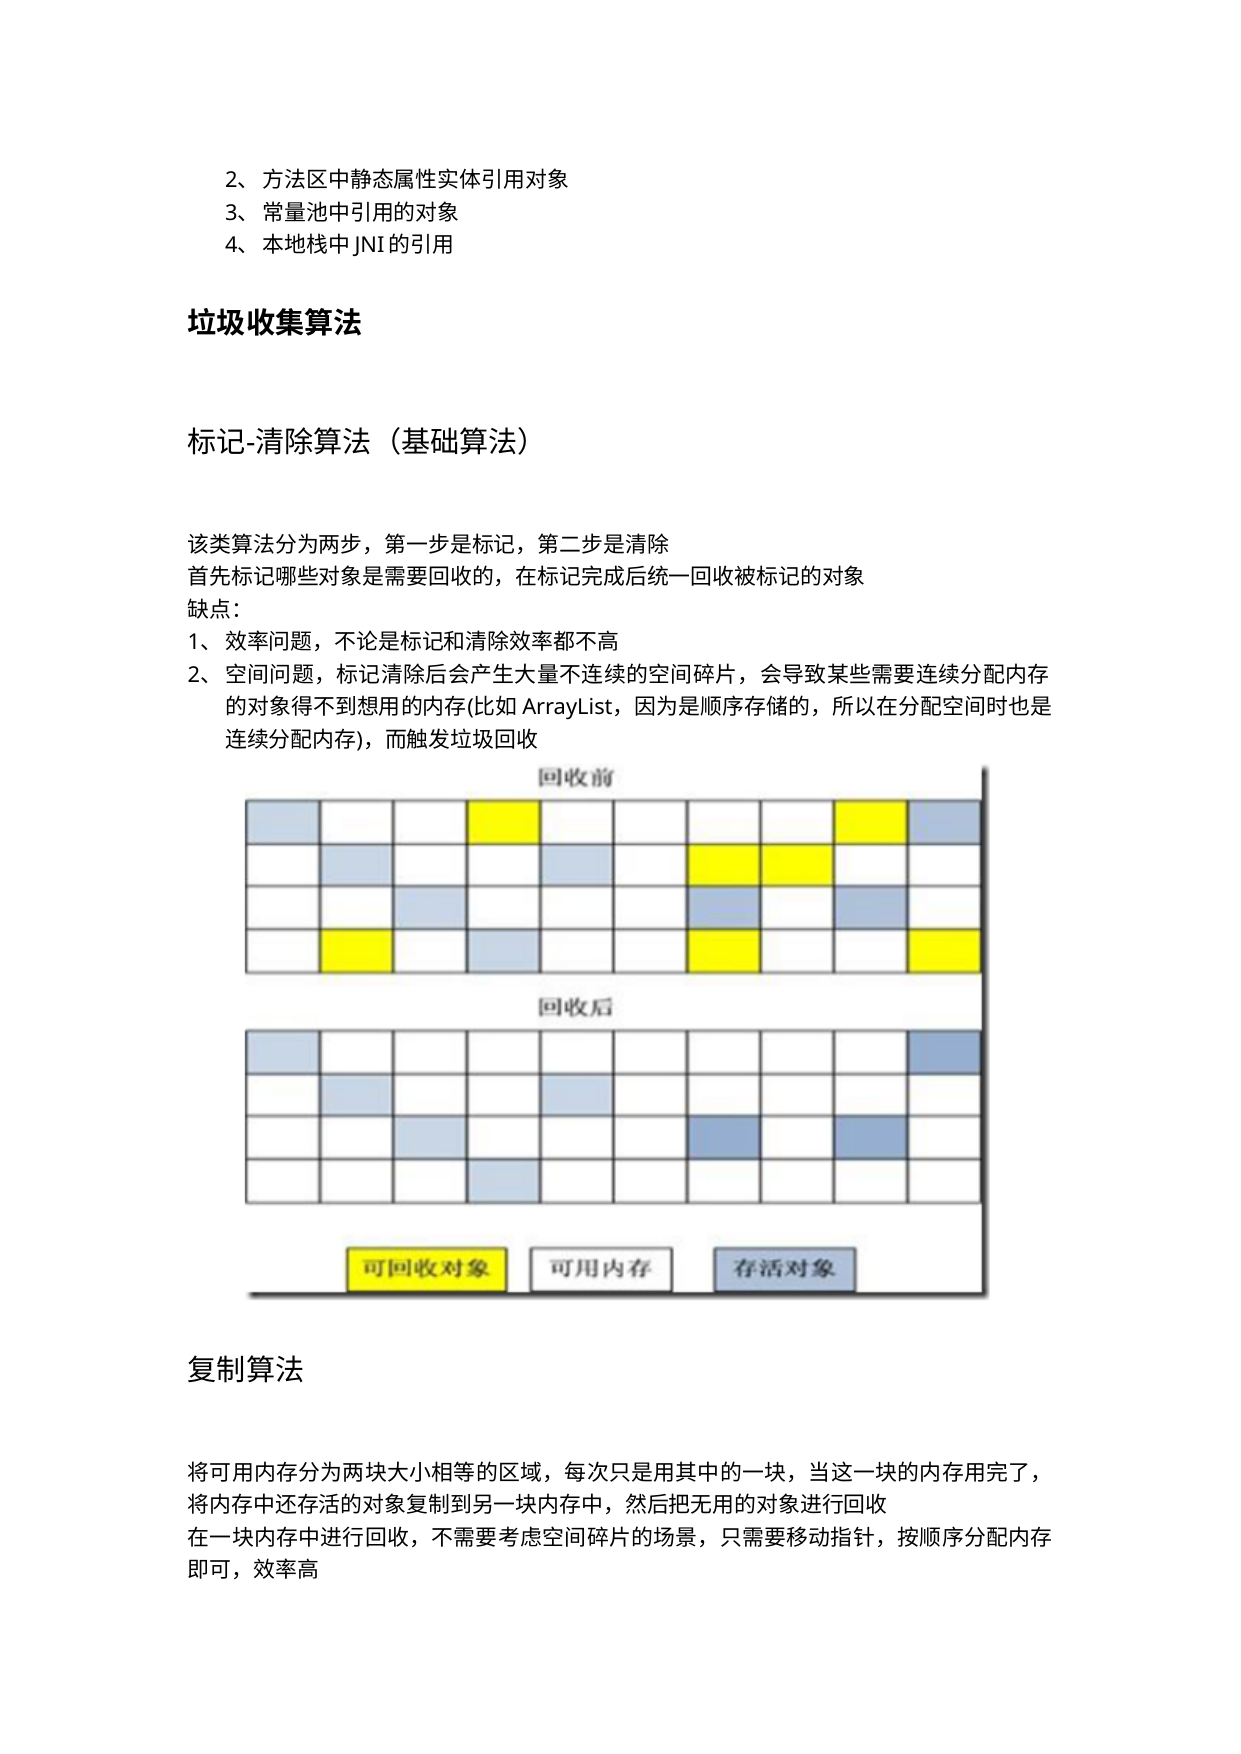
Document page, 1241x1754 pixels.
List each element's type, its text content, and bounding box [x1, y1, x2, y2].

picture [225, 753, 1004, 1305]
subtitle 垃圾收集算法 [187, 289, 1053, 354]
list 本地栈中JNI的引用 [225, 227, 1053, 259]
subtitle 复制算法 [187, 1336, 1053, 1401]
text 首先标记哪些对象是需要回收的，在标记完成后统一回收被标记的对象 [187, 559, 1053, 591]
subtitle 标记-清除算法（基础算法） [187, 407, 1053, 472]
text 缺点： [187, 591, 1053, 624]
list 空间问题，标记清除后会产生大量不连续的空间碎片，会导致某些需要连续分配内存的对象得不到想用的内存(比如ArrayList，因为是顺序存储的，所以在分配空间时也是连续分配内存)，而触发垃圾回收 [187, 656, 1053, 754]
text 将可用内存分为两块大小相等的区域，每次只是用其中的一块，当这一块的内存用完了，将内存中还存活的对象复制到另一块内存中，然后把无用的对象进行回收 [187, 1454, 1053, 1519]
list 方法区中静态属性实体引用对象 [225, 162, 1053, 194]
list 常量池中引用的对象 [225, 194, 1053, 227]
text 在一块内存中进行回收，不需要考虑空间碎片的场景，只需要移动指针，按顺序分配内存即可，效率高 [187, 1519, 1053, 1584]
text 该类算法分为两步，第一步是标记，第二步是清除 [187, 526, 1053, 559]
list 效率问题，不论是标记和清除效率都不高 [187, 624, 1053, 656]
